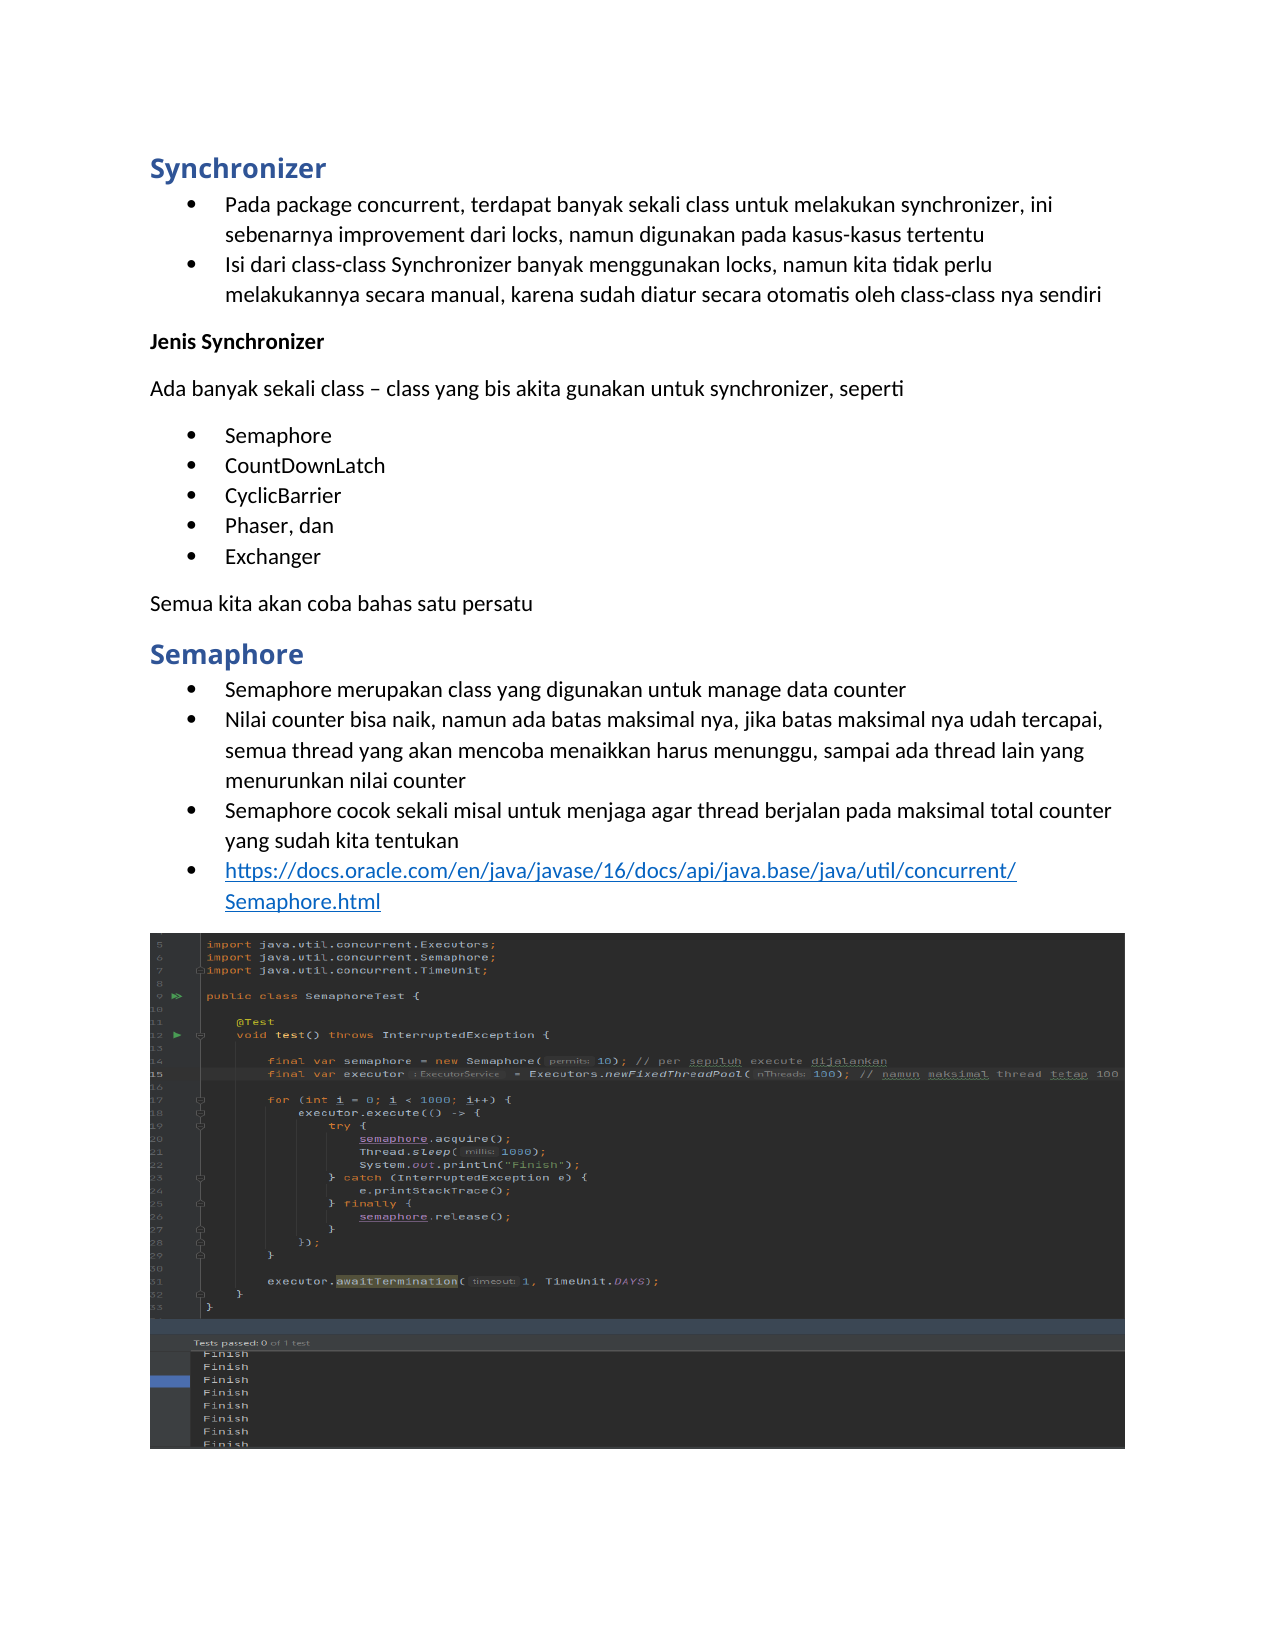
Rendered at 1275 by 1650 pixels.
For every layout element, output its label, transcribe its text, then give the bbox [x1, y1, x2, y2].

text Semua kita akan coba bahas satu persatu [150, 589, 1125, 617]
subtitle Semaphore [150, 636, 1125, 672]
list Semaphore cocok sekali misal untuk menjaga agar thread berjalan pada maksimal total counter yang sudah kita tentukan [187, 796, 1125, 854]
list Pada package concurrent, terdapat banyak sekali class untuk melakukan synchronizer, ini sebenarnya improvement dari locks, namun digunakan pada kasus-kasus tertentu [187, 190, 1125, 248]
list Semaphore merupakan class yang digunakan untuk manage data counter [187, 675, 1125, 703]
list Exchanger [187, 542, 1125, 570]
list Nilai counter bisa naik, namun ada batas maksimal nya, jika batas maksimal nya udah tercapai, semua thread yang akan mencoba menaikkan harus menunggu, sampai ada thread lain yang menurunkan nilai counter [187, 706, 1125, 794]
list Isi dari class-class Synchronizer banyak menggunakan locks, namun kita tidak perlu melakukannya secara manual, karena sudah diatur secara otomatis oleh class-class nya sendiri [187, 250, 1125, 308]
list CountDownLatch [187, 451, 1125, 479]
list Phaser, dan [187, 512, 1125, 540]
subtitle Synchronizer [150, 150, 1125, 187]
text Ada banyak sekali class – class yang bis akita gunakan untuk synchronizer, seperti [150, 374, 1125, 402]
picture [150, 933, 1125, 1449]
list CyclicBarrier [187, 481, 1125, 509]
list Semaphore [187, 421, 1125, 449]
list https://docs.oracle.com/en/java/javase/16/docs/api/java.base/java/util/concurrent/Semaphore.html [187, 857, 1125, 915]
text Jenis Synchronizer [150, 327, 1125, 355]
